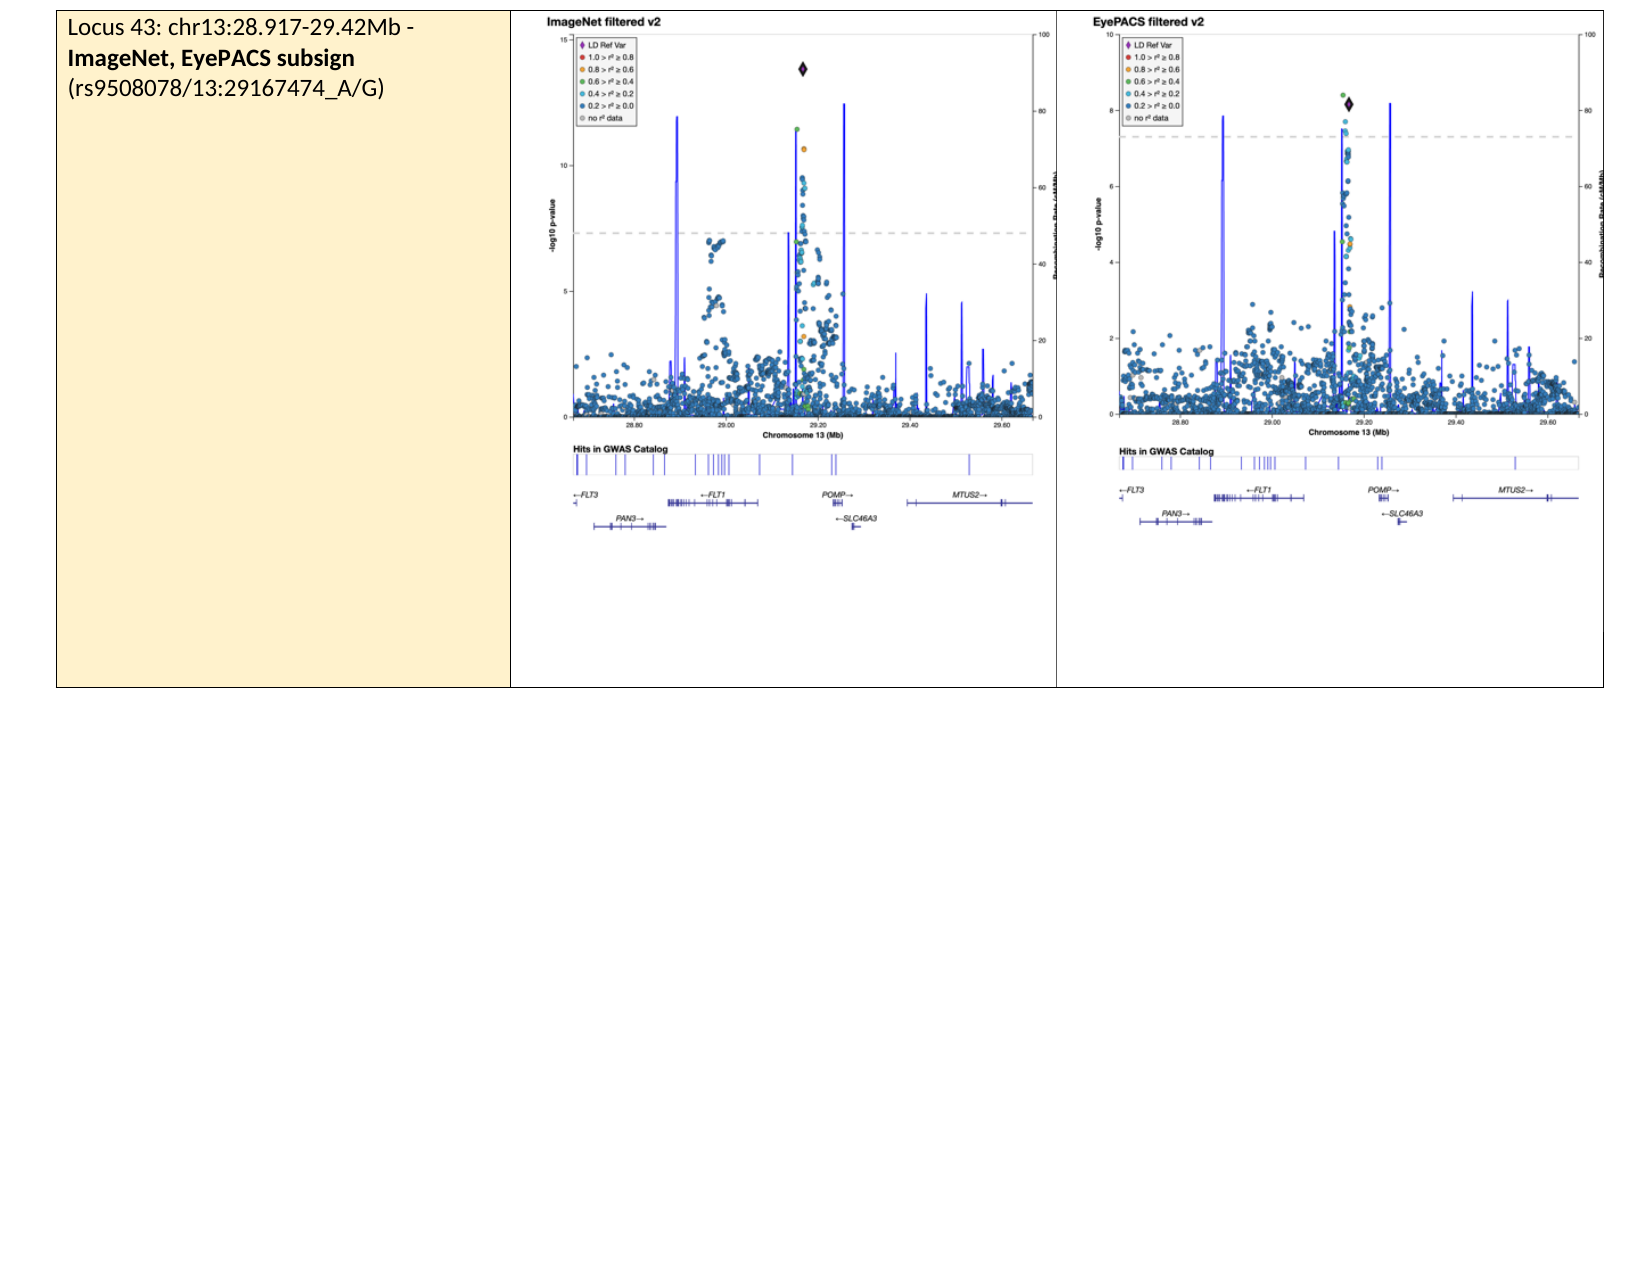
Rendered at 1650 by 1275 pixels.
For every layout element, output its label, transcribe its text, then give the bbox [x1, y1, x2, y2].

table_cell [1057, 11, 1603, 687]
table_cell [511, 11, 540, 687]
table_cell Locus 43: chr13:28.917-29.42Mb - ImageNet, EyePACS subsign (rs9508078/13:29167474_A/G) [57, 11, 510, 687]
